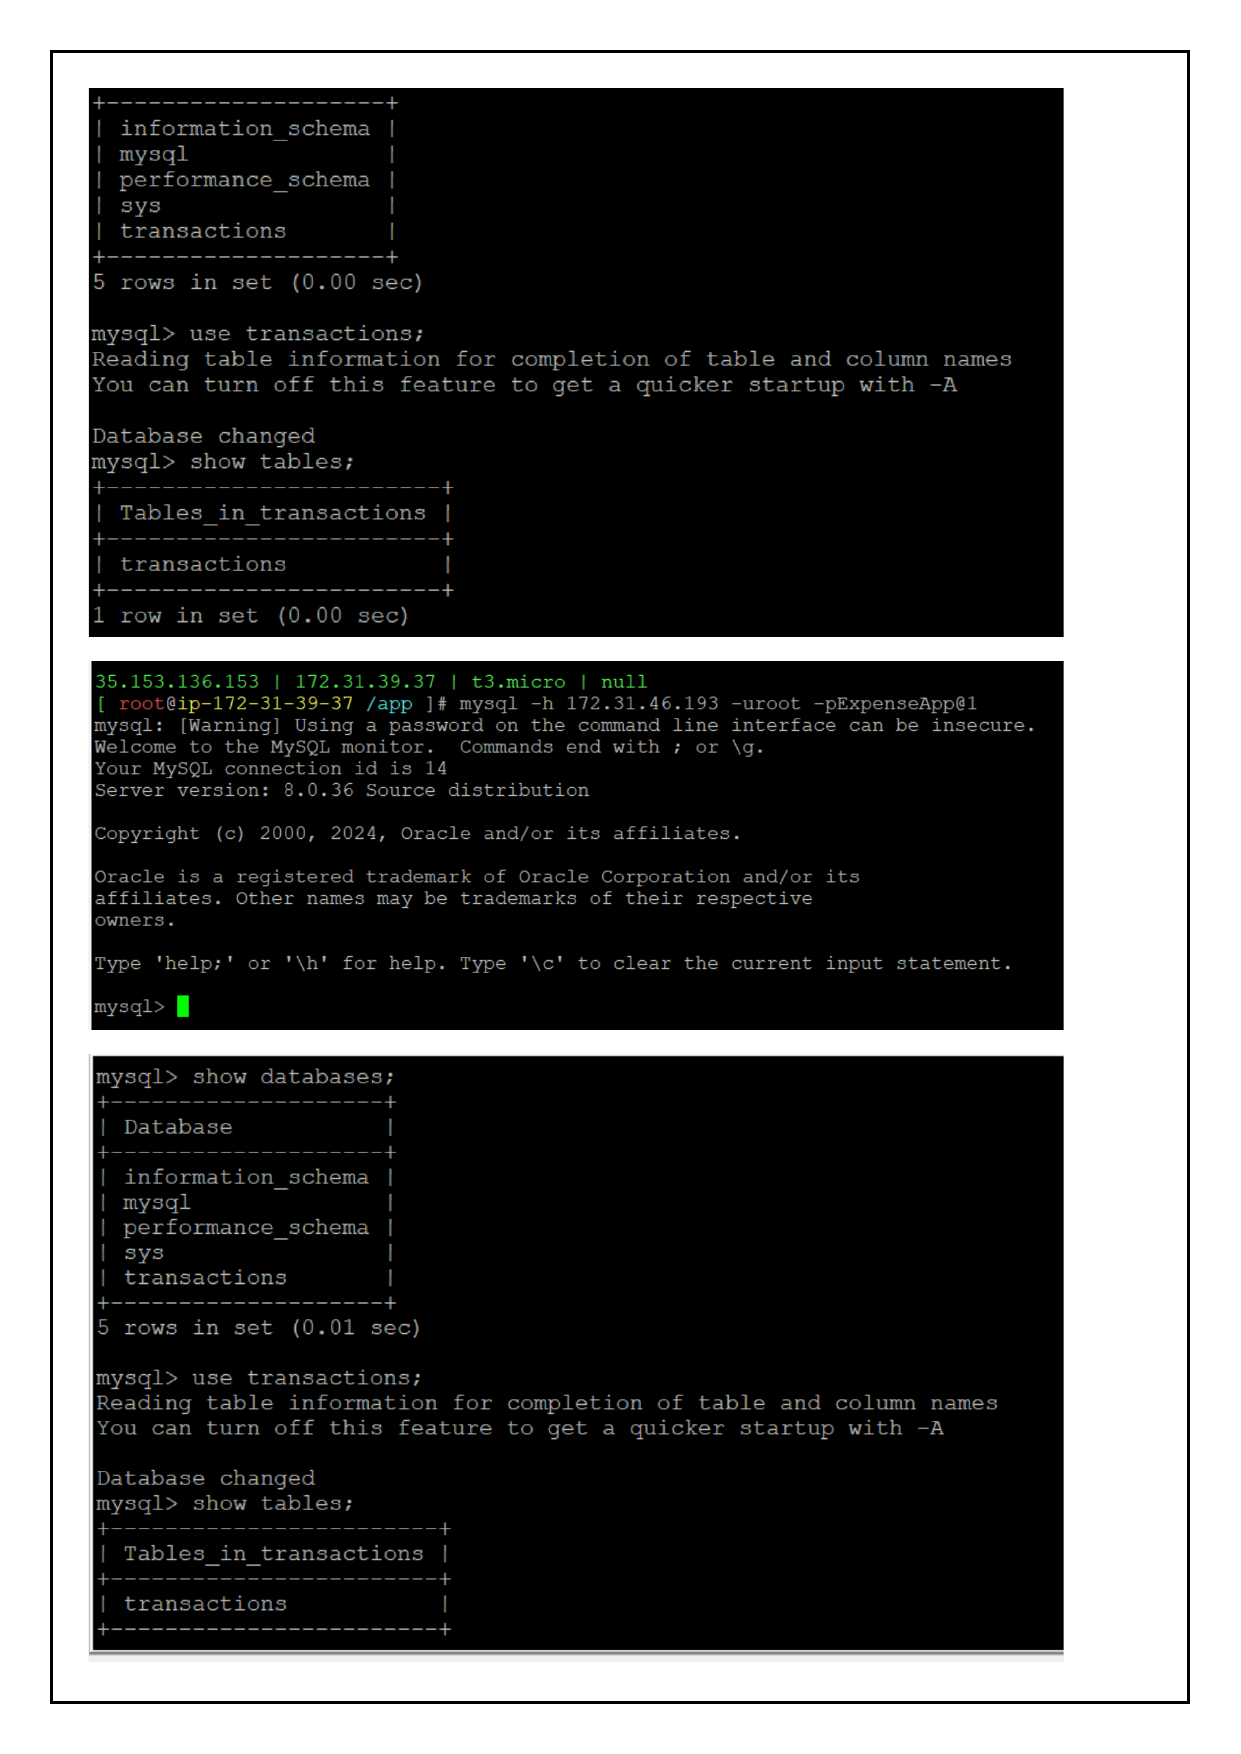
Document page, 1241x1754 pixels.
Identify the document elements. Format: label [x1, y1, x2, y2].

picture [88, 88, 1064, 637]
picture [88, 1054, 1064, 1662]
picture [88, 661, 1064, 1030]
